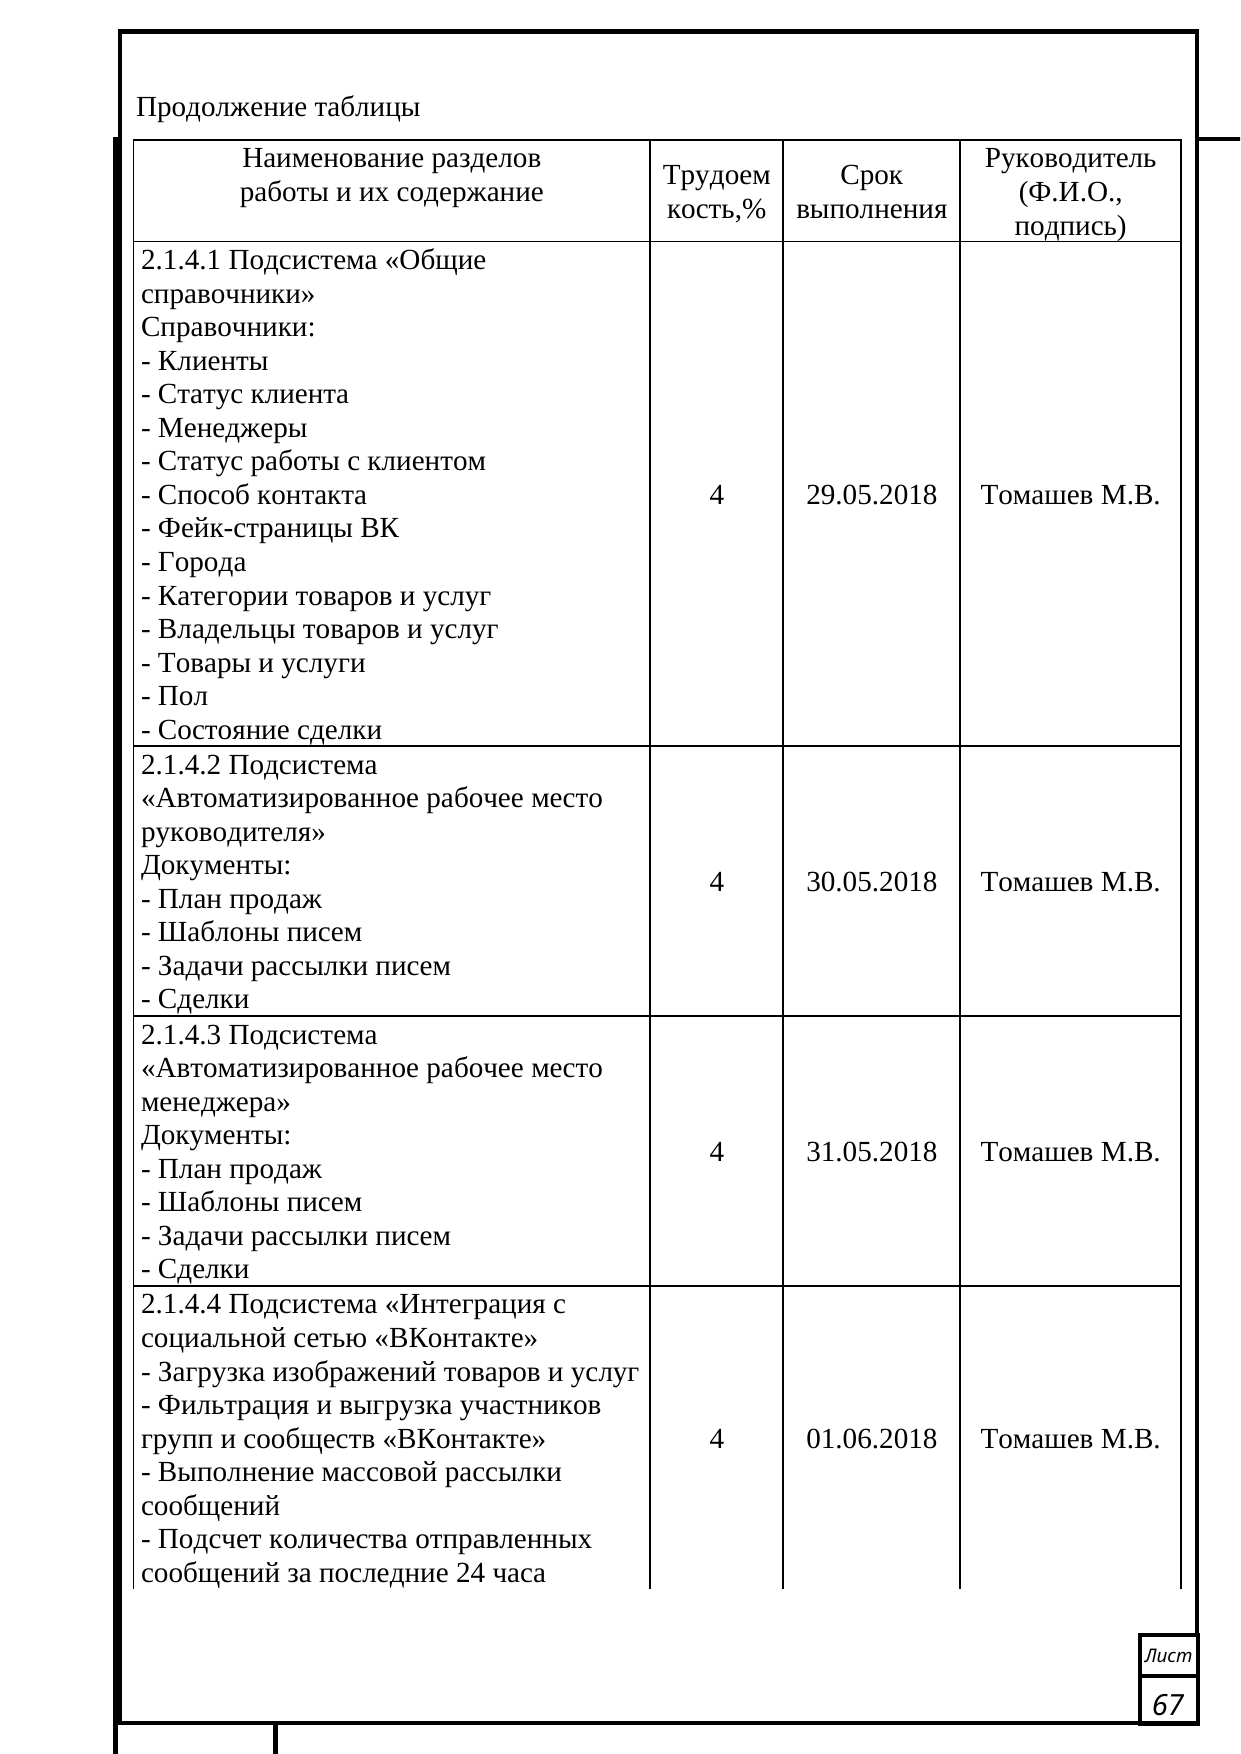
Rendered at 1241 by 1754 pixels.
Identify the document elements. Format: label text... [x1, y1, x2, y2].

table_cell 01.06.2018 [784, 1287, 959, 1588]
table_cell 4 [651, 747, 782, 1015]
table_cell 30.05.2018 [784, 747, 959, 1015]
table_cell 2.1.4.2 Подсистема «Автоматизированное рабочее место руководителя» Документы: - План продаж - Шаблоны писем - Задачи рассылки писем - Сделки [134, 747, 649, 1015]
table_cell Томашев М.В. [961, 242, 1180, 745]
text Продолжение таблицы [136, 89, 1178, 122]
table_cell 31.05.2018 [784, 1017, 959, 1285]
table_cell 2.1.4.1 Подсистема «Общие справочники» Справочники: - Клиенты - Статус клиента - Менеджеры - Статус работы с клиентом - Способ контакта - Фейк-страницы ВК - Города - Категории товаров и услуг - Владельцы товаров и услуг - Товары и услуги - Пол - Состояние сделки [134, 242, 649, 745]
table_cell 4 [651, 242, 782, 745]
table_cell 29.05.2018 [784, 242, 959, 745]
table_header Срок выполнения [784, 141, 959, 241]
table_cell Томашев М.В. [961, 1017, 1180, 1285]
table_cell 2.1.4.3 Подсистема «Автоматизированное рабочее место менеджера» Документы: - План продаж - Шаблоны писем - Задачи рассылки писем - Сделки [134, 1017, 649, 1285]
table_cell Томашев М.В. [961, 747, 1180, 1015]
table_header Руководитель (Ф.И.О., подпись) [961, 141, 1180, 241]
table_cell Томашев М.В. [961, 1287, 1180, 1588]
table_cell 4 [651, 1017, 782, 1285]
table_header Трудоемкость,% [651, 141, 782, 241]
table_cell 2.1.4.4 Подсистема «Интеграция с социальной сетью «ВКонтакте» - Загрузка изображений товаров и услуг - Фильтрация и выгрузка участников групп и сообществ «ВКонтакте» - Выполнение массовой рассылки сообщений - Подсчет количества отправленных сообщений за последние 24 часа [134, 1287, 649, 1588]
table_header Наименование разделов работы и их содержание [134, 141, 649, 241]
table_cell 4 [651, 1287, 782, 1588]
